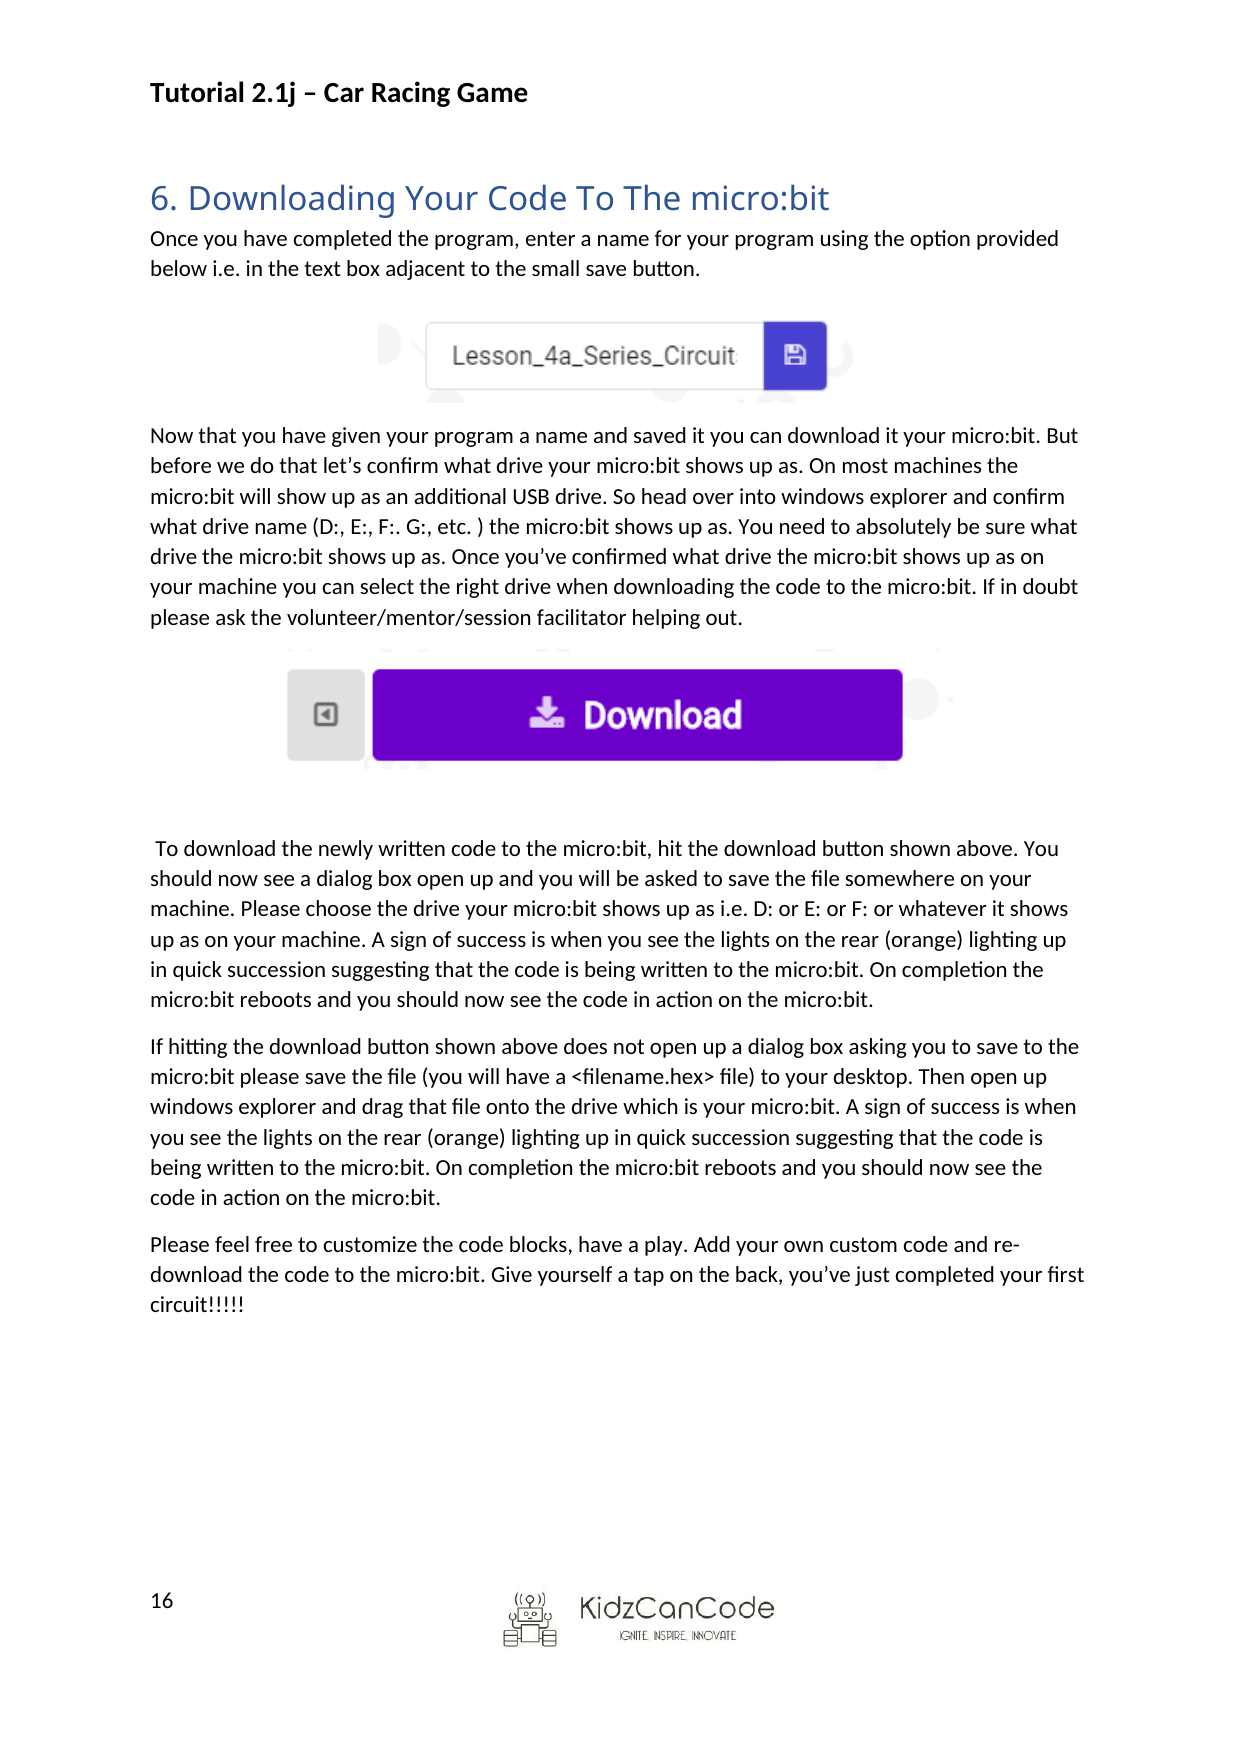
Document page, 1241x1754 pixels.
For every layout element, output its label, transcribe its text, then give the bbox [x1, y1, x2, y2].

picture [287, 649, 953, 769]
text If hitting the download button shown above does not open up a dialog box asking you to save to the micro:bit please save the file (you will have a <filename.hex> file) to your desktop. Then open up windows explorer and drag that file onto the drive which is your micro:bit. A sign of success is when you see the lights on the rear (orange) lighting up in quick succession suggesting that the code is being written to the micro:bit. On completion the micro:bit reboots and you should now see the code in action on the micro:bit. [150, 1032, 1090, 1211]
text Please feel free to customize the code blocks, have a play. Add your own custom code and re-download the code to the micro:bit. Give yourself a tap on the back, you’ve just completed your first circuit!!!!! [150, 1230, 1090, 1318]
subtitle Downloading Your Code To The micro:bit [150, 175, 1090, 220]
picture [497, 1586, 781, 1653]
picture [377, 301, 863, 403]
text Now that you have given your program a name and saved it you can download it your micro:bit. But before we do that let’s confirm what drive your micro:bit shows up as. On most machines the micro:bit will show up as an additional USB drive. So head over into windows explorer and confirm what drive name (D:, E:, F:. G:, etc. ) the micro:bit shows up as. You need to absolutely be sure what drive the micro:bit shows up as. Once you’ve confirmed what drive the micro:bit shows up as on your machine you can select the right drive when downloading the code to the micro:bit. If in doubt please ask the volunteer/mentor/session facilitator helping out. [150, 421, 1090, 631]
text To download the newly written code to the micro:bit, hit the download button shown above. You should now see a dialog box open up and you will be asked to save the file somewhere on your machine. Please choose the drive your micro:bit shows up as i.e. D: or E: or F: or whatever it shows up as on your machine. A sign of success is when you see the lights on the rear (orange) lighting up in quick succession suggesting that the code is being written to the micro:bit. On completion the micro:bit reboots and you should now see the code in action on the micro:bit. [150, 834, 1090, 1013]
text Once you have completed the program, enter a name for your program using the option provided below i.e. in the text box adjacent to the small save button. [150, 224, 1090, 282]
